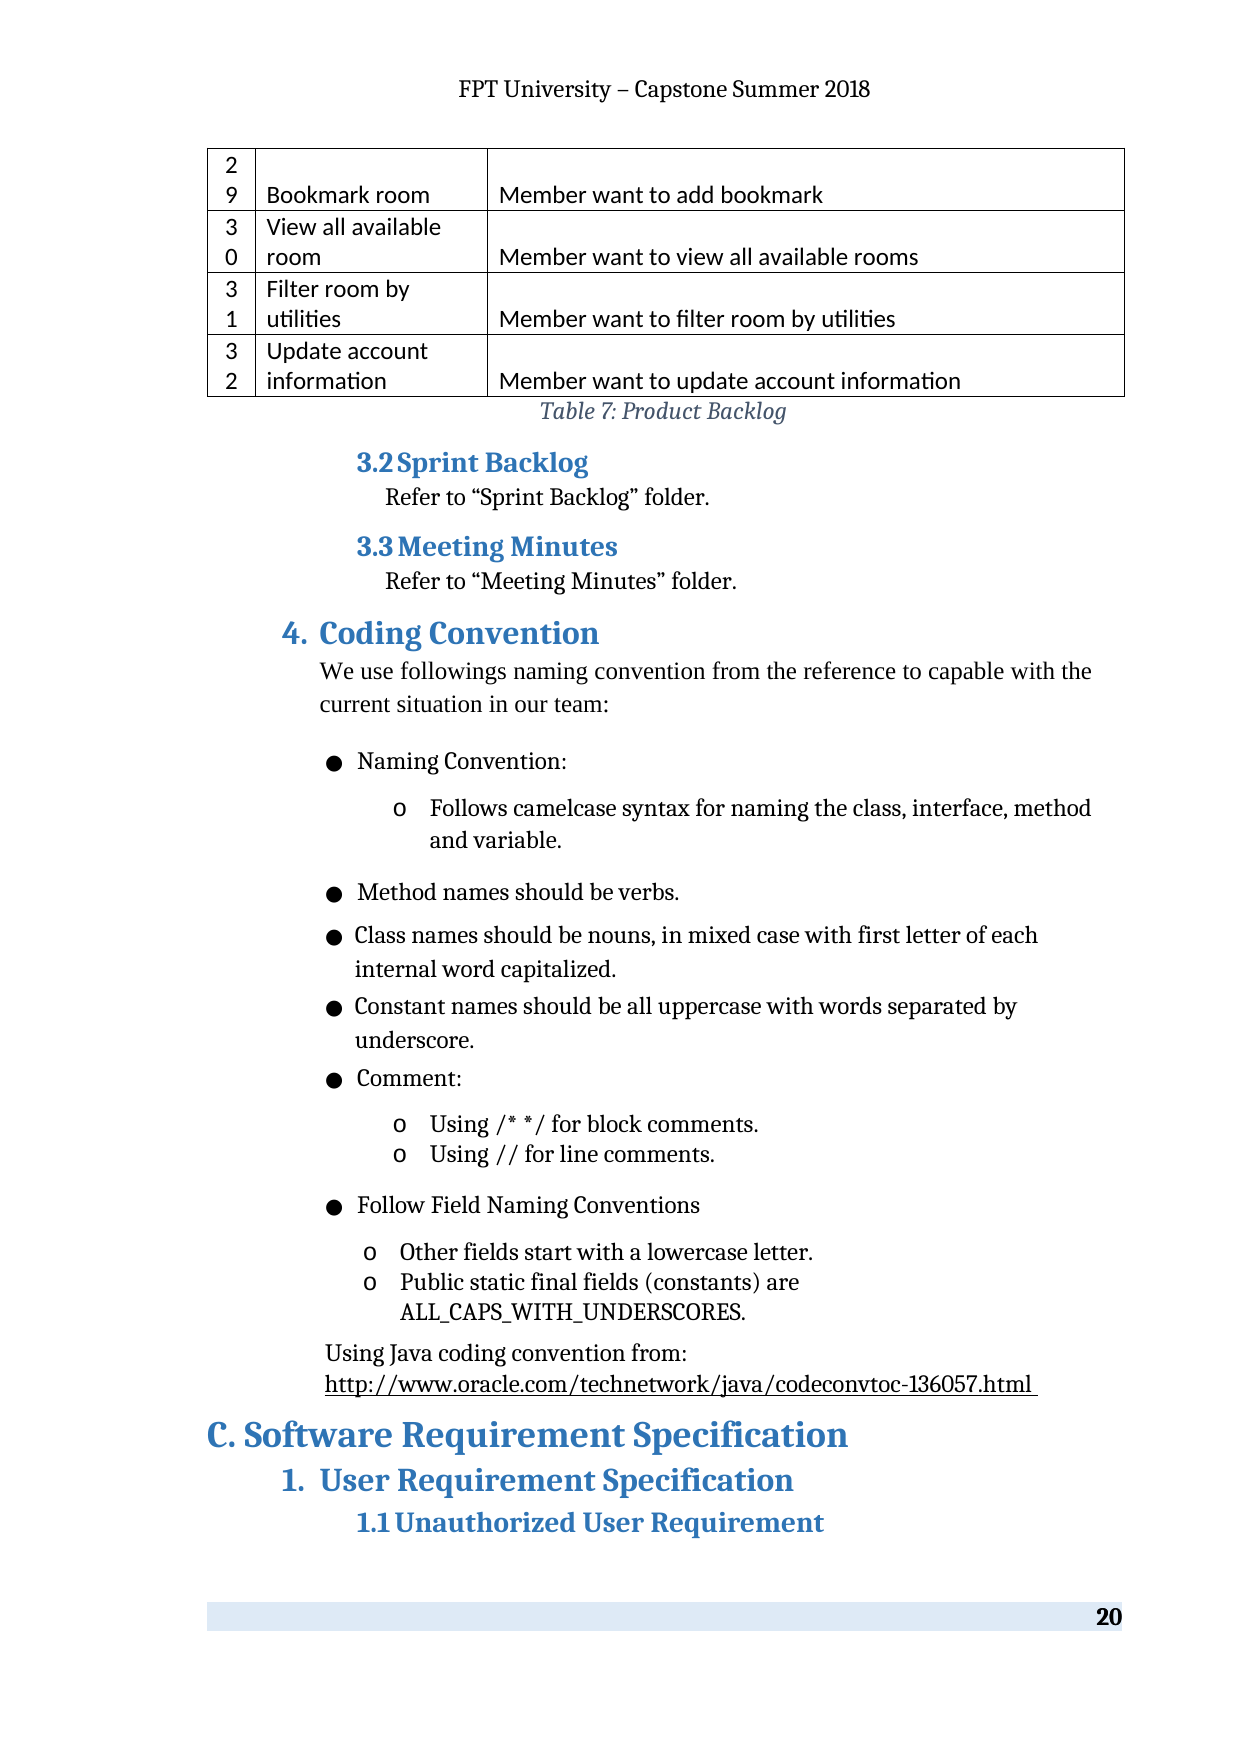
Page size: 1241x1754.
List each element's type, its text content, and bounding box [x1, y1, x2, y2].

list Using /* */ for block comments. [392, 1110, 1122, 1140]
table_cell Member want to filter room by utilities [488, 273, 1124, 334]
table_cell Update account information [256, 335, 487, 396]
table_cell Member want to view all available rooms [488, 211, 1124, 272]
table_cell View all available room [256, 211, 487, 272]
table_cell 31 [208, 273, 255, 334]
text Table 7: Product Backlog [207, 397, 1122, 426]
list Comment: [280, 1055, 1122, 1098]
table_cell 30 [208, 211, 255, 272]
table_cell Member want to add bookmark [488, 149, 1124, 210]
subtitle C. Software Requirement Specification [207, 1414, 1122, 1457]
table_cell 29 [208, 149, 255, 210]
text Refer to “Meeting Minutes” folder. [385, 567, 1122, 595]
table_cell Bookmark room [256, 149, 487, 210]
text http://www.oracle.com/technetwork/java/codeconvtoc-136057.html [221, 1370, 1122, 1399]
table_cell 32 [208, 335, 255, 396]
subtitle Sprint Backlog [357, 447, 1122, 480]
subtitle Unauthorized User Requirement [357, 1507, 1122, 1540]
table_cell Member want to update account information [488, 335, 1124, 396]
list Method names should be verbs. [280, 869, 1122, 912]
list Other fields start with a lowercase letter. [362, 1238, 1122, 1268]
list Naming Convention: [295, 738, 1122, 781]
list Using // for line comments. [392, 1140, 1122, 1170]
list Class names should be nouns, in mixed case with first letter of each internal word capitalized. [325, 912, 1122, 984]
table_cell Filter room by utilities [256, 273, 487, 334]
subtitle User Requirement Specification [282, 1461, 1122, 1499]
list We use followings naming convention from the reference to capable with the current situation in our team: [319, 656, 1122, 717]
list Constant names should be all uppercase with words separated by underscore. [325, 984, 1122, 1055]
text Refer to “Sprint Backlog” folder. [385, 483, 1122, 512]
list Follows camelcase syntax for naming the class, interface, method and variable. [392, 794, 1122, 855]
list Follow Field Naming Conventions [280, 1183, 1122, 1226]
subtitle Coding Convention [282, 614, 1122, 653]
text Using Java coding convention from: [222, 1339, 1122, 1368]
subtitle Meeting Minutes [357, 531, 1122, 564]
list Public static final fields (constants) are ALL_CAPS_WITH_UNDERSCORES. [362, 1268, 1122, 1327]
